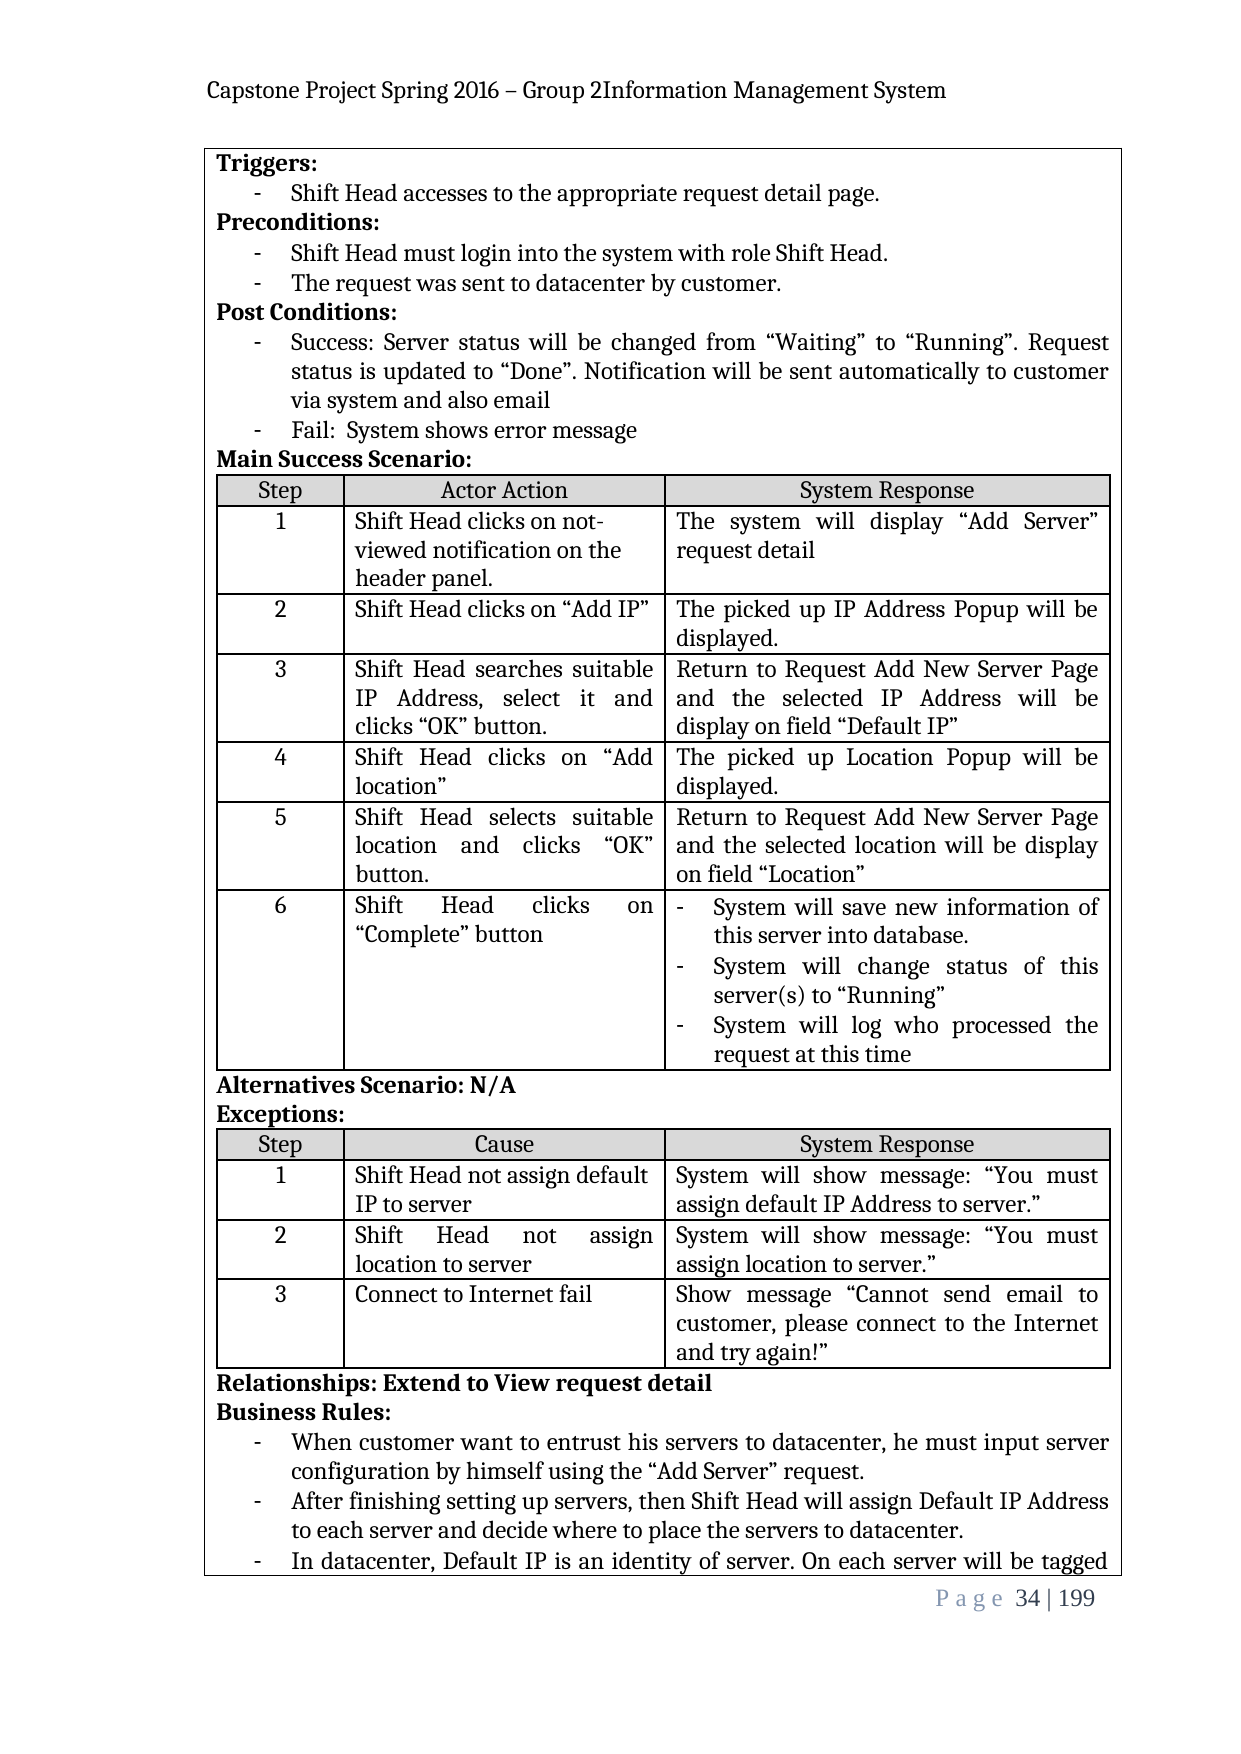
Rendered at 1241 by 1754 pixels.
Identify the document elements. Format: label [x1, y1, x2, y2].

table_cell [205, 149, 1121, 1575]
